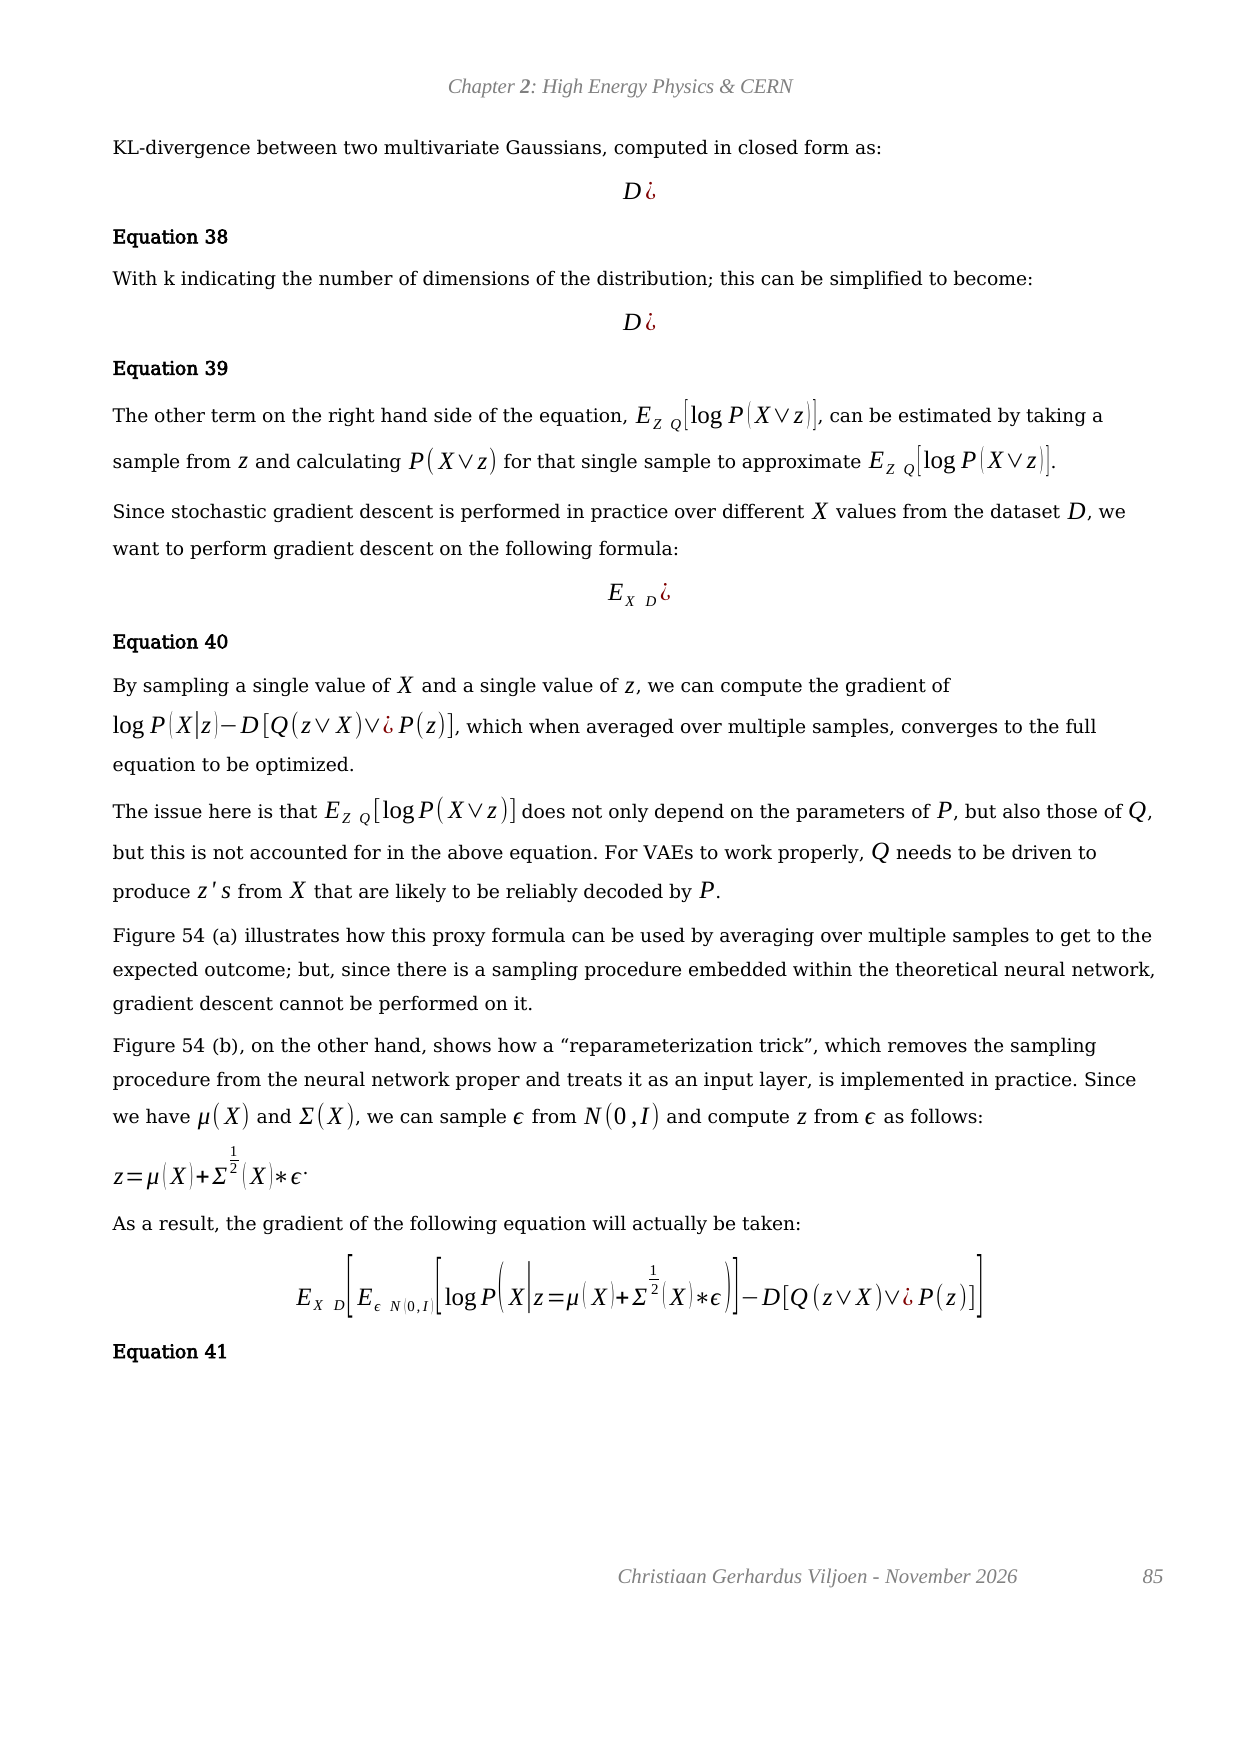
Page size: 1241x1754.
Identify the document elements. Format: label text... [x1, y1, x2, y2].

text Figure 54 (a) illustrates how this proxy formula can be used by averaging over multiple samples to get to the expected outcome; but, since there is a sampling procedure embedded within the theoretical neural network, gradient descent cannot be performed on it. [112, 924, 1165, 1014]
text Equation 40 [112, 629, 1165, 652]
text Equation 39 [112, 356, 1165, 378]
text The other term on the right hand side of the equation, , can be estimated by taking a sample from and calculating for that single sample to approximate . [112, 398, 1165, 478]
text As a result, the gradient of the following equation will actually be taken: [112, 1212, 1165, 1234]
text Since stochastic gradient descent is performed in practice over different values from the dataset , we want to perform gradient descent on the following formula: [112, 498, 1165, 559]
text Figure 54 (b), on the other hand, shows how a “reparameterization trick”, which removes the sampling procedure from the neural network proper and treats it as an input layer, is implemented in practice. Since we have and , we can sample from and compute from as follows: . [112, 1034, 1165, 1192]
text By sampling a single value of and a single value of , we can compute the gradient of , which when averaged over multiple samples, converges to the full equation to be optimized. [112, 672, 1165, 775]
text Equation 38 [112, 225, 1165, 247]
text The issue here is that does not only depend on the parameters of , but also those of , but this is not accounted for in the above equation. For VAEs to work properly, needs to be driven to produce from that are likely to be reliably decoded by . [112, 795, 1165, 904]
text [112, 135, 1165, 158]
text Equation 41 [112, 1339, 1165, 1362]
text With k indicating the number of dimensions of the distribution; this can be simplified to become: [112, 267, 1165, 289]
